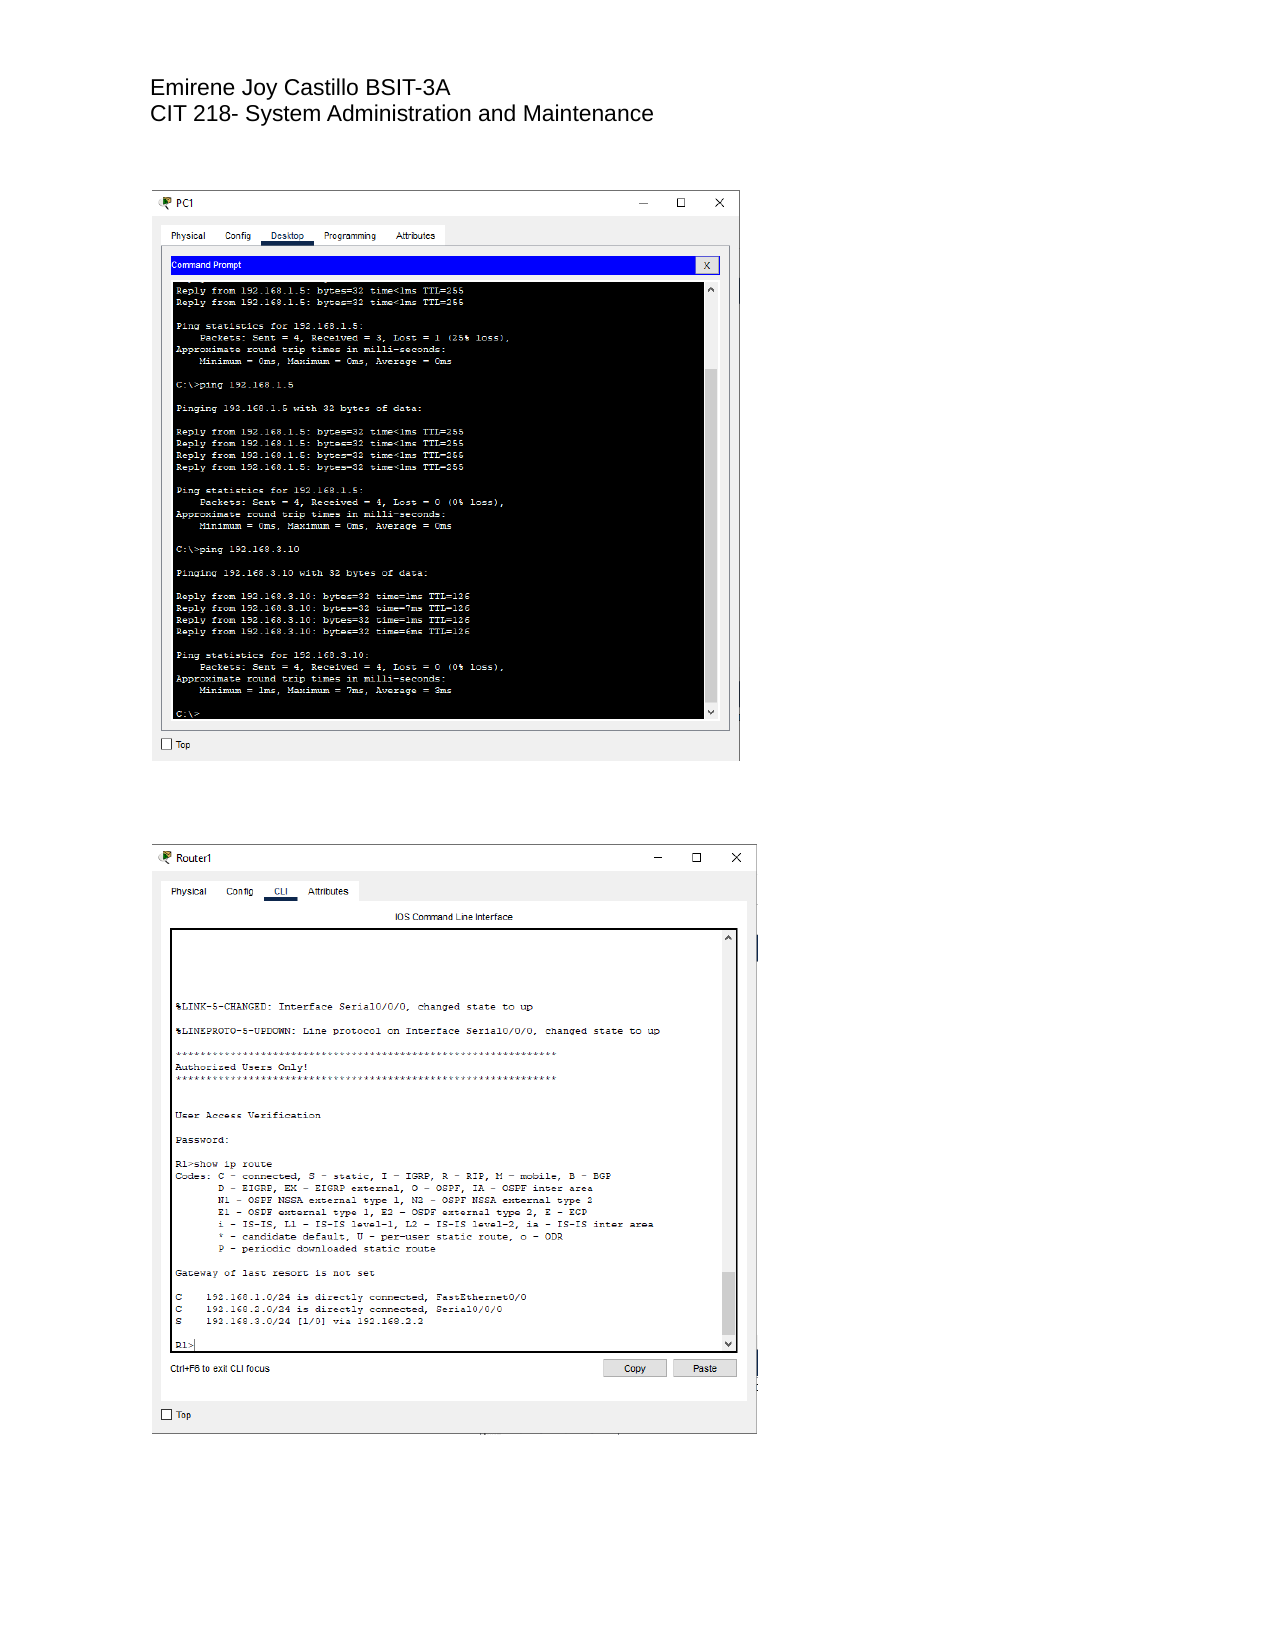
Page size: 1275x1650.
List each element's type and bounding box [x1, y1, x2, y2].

picture [152, 844, 758, 1435]
picture [152, 189, 740, 761]
